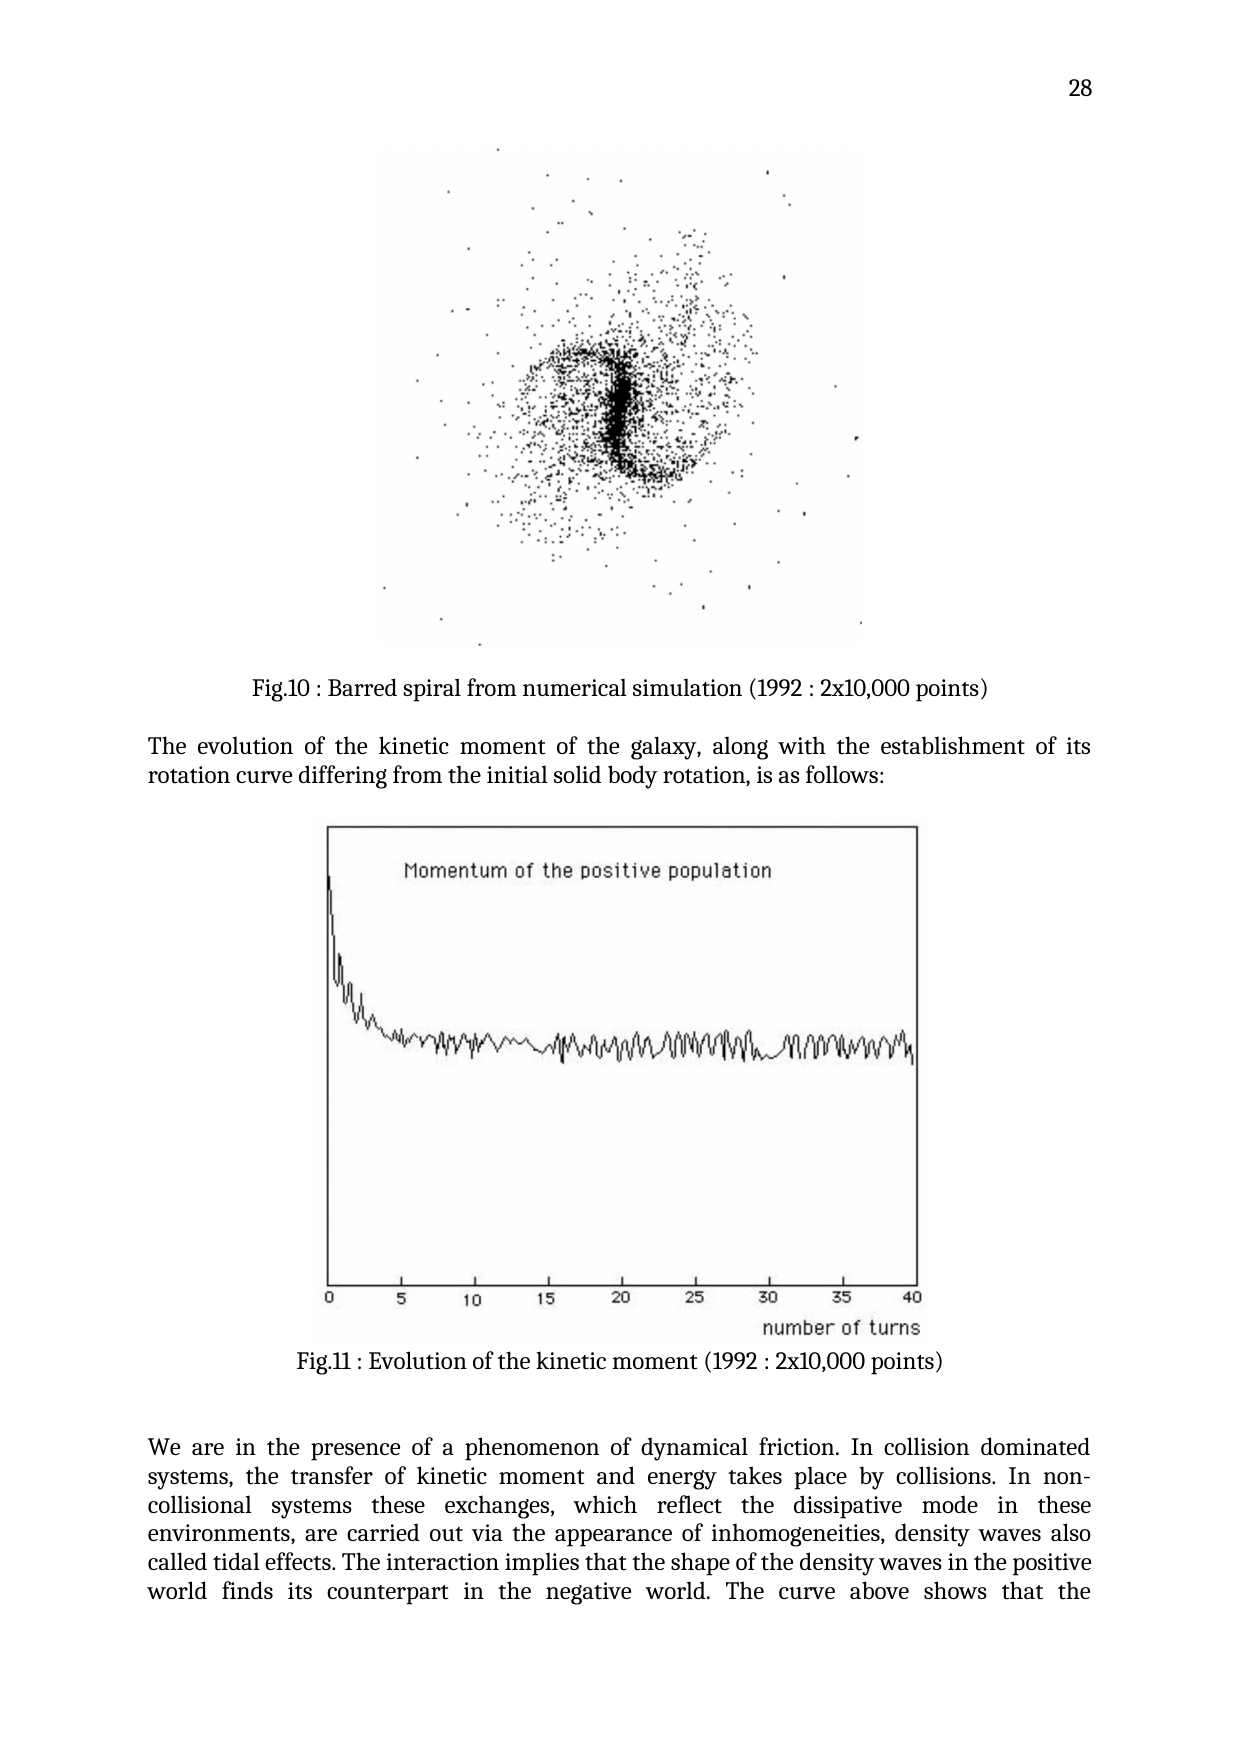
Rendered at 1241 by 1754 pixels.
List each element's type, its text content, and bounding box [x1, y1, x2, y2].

list Fig.10 : Barred spiral from numerical simulation (1992 : 2x10,000 points) [148, 674, 1093, 703]
list Fig.11 : Evolution of the kinetic moment (1992 : 2x10,000 points) [148, 1347, 1093, 1376]
picture [312, 818, 928, 1347]
list The evolution of the kinetic moment of the galaxy, along with the establishment of its rotation curve differing from the initial solid body rotation, is as follows: [148, 732, 1093, 789]
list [148, 1433, 1093, 1606]
picture [378, 147, 863, 646]
